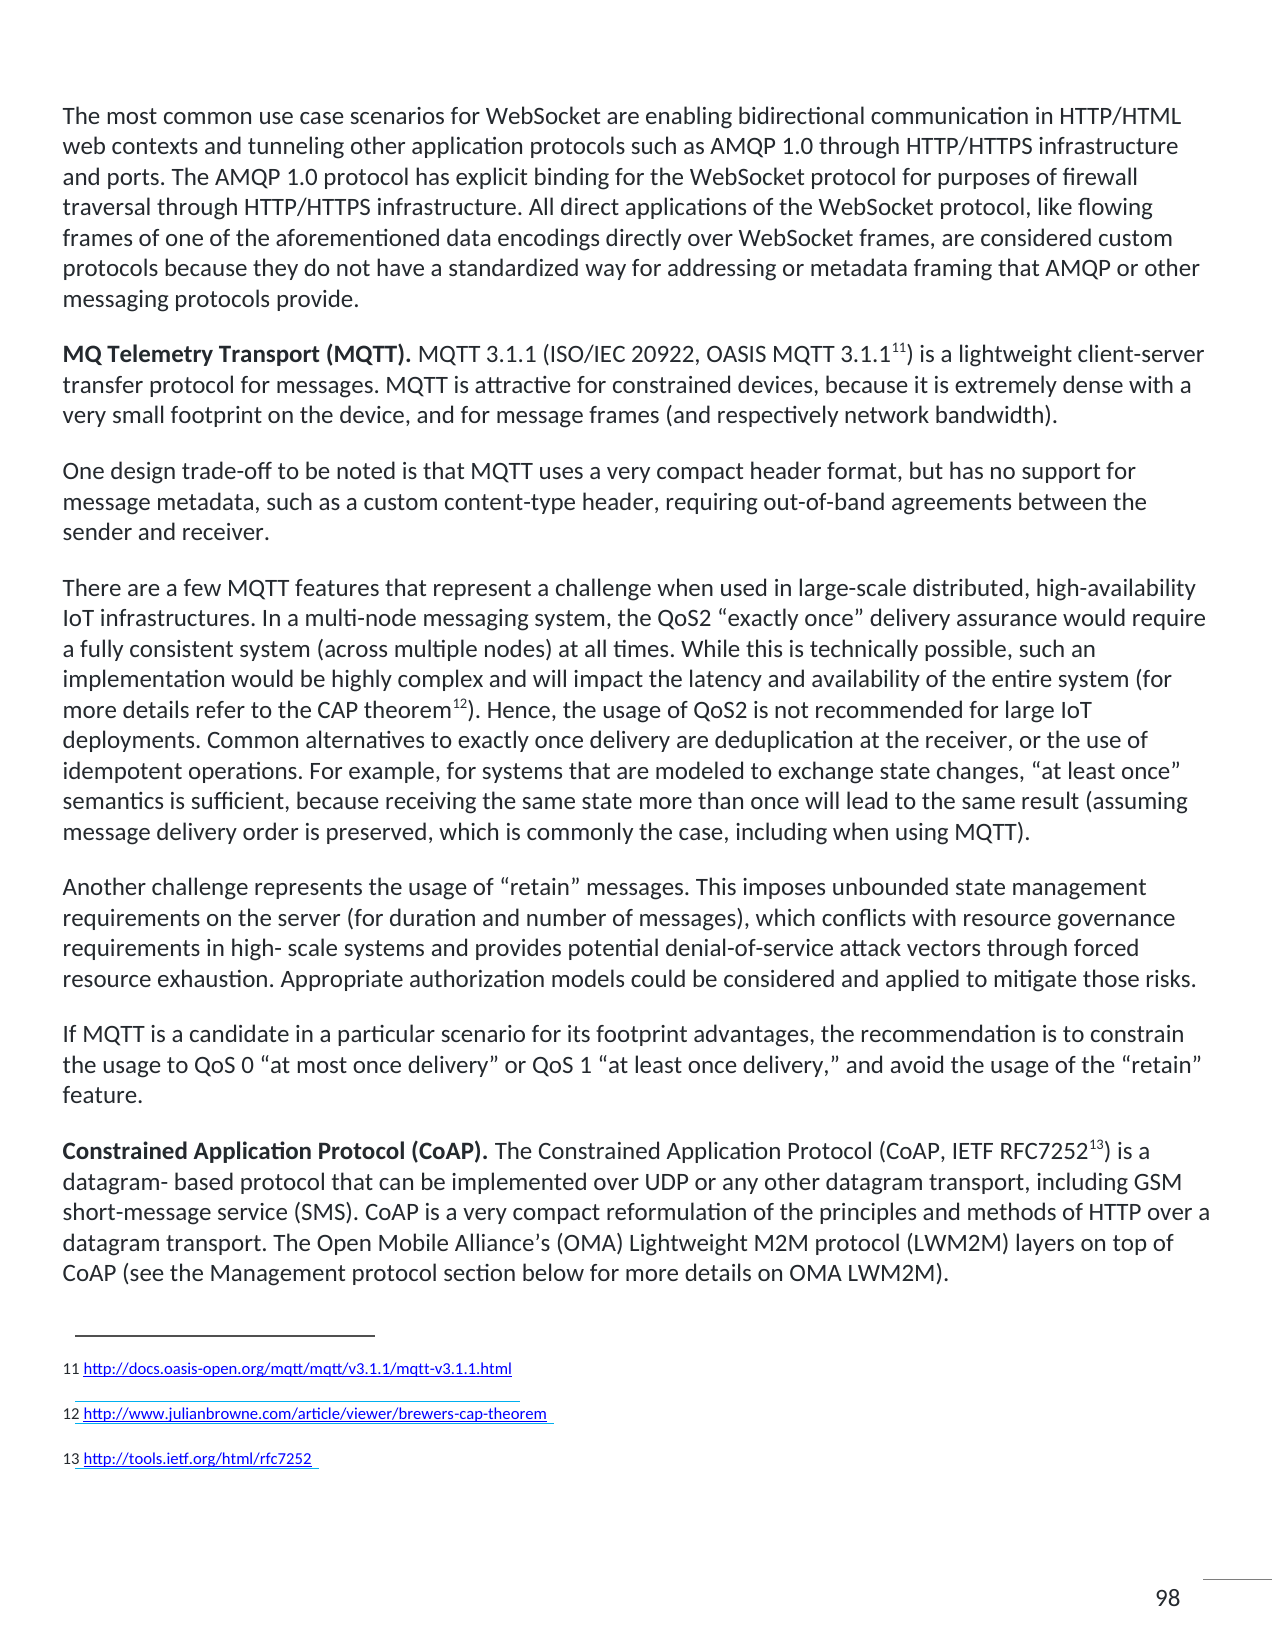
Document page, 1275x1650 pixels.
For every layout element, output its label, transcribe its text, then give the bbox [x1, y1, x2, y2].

text There are a few MQTT features that represent a challenge when used in large-scale distributed, high-availability IoT infrastructures. In a multi-node messaging system, the QoS2 “exactly once” delivery assurance would require a fully consistent system (across multiple nodes) at all times. While this is technically possible, such an implementation would be highly complex and will impact the latency and availability of the entire system (for more details refer to the CAP theorem12). Hence, the usage of QoS2 is not recommended for large IoT deployments. Common alternatives to exactly once delivery are deduplication at the receiver, or the use of idempotent operations. For example, for systems that are modeled to exchange state changes, “at least once” semantics is sufficient, because receiving the same state more than once will lead to the same result (assuming message delivery order is preserved, which is commonly the case, including when using MQTT). [62, 572, 1219, 846]
text Constrained Application Protocol (CoAP). The Constrained Application Protocol (CoAP, IETF RFC725213) is a datagram- based protocol that can be implemented over UDP or any other datagram transport, including GSM short-message service (SMS). CoAP is a very compact reformulation of the principles and methods of HTTP over a datagram transport. The Open Mobile Alliance’s (OMA) Lightweight M2M protocol (LWM2M) layers on top of CoAP (see the Management protocol section below for more details on OMA LWM2M). [62, 1135, 1219, 1288]
text 13 http://tools.ietf.org/html/rfc7252 [62, 1449, 1219, 1469]
text 12 http://www.julianbrowne.com/article/viewer/brewers-cap-theorem [62, 1403, 1219, 1424]
text Another challenge represents the usage of “retain” messages. This imposes unbounded state management requirements on the server (for duration and number of messages), which conflicts with resource governance requirements in high- scale systems and provides potential denial-of-service attack vectors through forced resource exhaustion. Appropriate authorization models could be considered and applied to mitigate those risks. [62, 871, 1219, 993]
text If MQTT is a candidate in a particular scenario for its footprint advantages, the recommendation is to constrain the usage to QoS 0 “at most once delivery” or QoS 1 “at least once delivery,” and avoid the usage of the “retain” feature. [62, 1018, 1219, 1110]
text 11 http://docs.oasis-open.org/mqtt/mqtt/v3.1.1/mqtt-v3.1.1.html [62, 1358, 1219, 1378]
text MQ Telemetry Transport (MQTT). MQTT 3.1.1 (ISO/IEC 20922, OASIS MQTT 3.1.111) is a lightweight client-server transfer protocol for messages. MQTT is attractive for constrained devices, because it is extremely dense with a very small footprint on the device, and for message frames (and respectively network bandwidth). [62, 339, 1219, 430]
text The most common use case scenarios for WebSocket are enabling bidirectional communication in HTTP/HTML web contexts and tunneling other application protocols such as AMQP 1.0 through HTTP/HTTPS infrastructure and ports. The AMQP 1.0 protocol has explicit binding for the WebSocket protocol for purposes of firewall traversal through HTTP/HTTPS infrastructure. All direct applications of the WebSocket protocol, like flowing frames of one of the aforementioned data encodings directly over WebSocket frames, are considered custom protocols because they do not have a standardized way for addressing or metadata framing that AMQP or other messaging protocols provide. [62, 100, 1219, 314]
text One design trade-off to be noted is that MQTT uses a very compact header format, but has no support for message metadata, such as a custom content-type header, requiring out-of-band agreements between the sender and receiver. [62, 455, 1219, 547]
